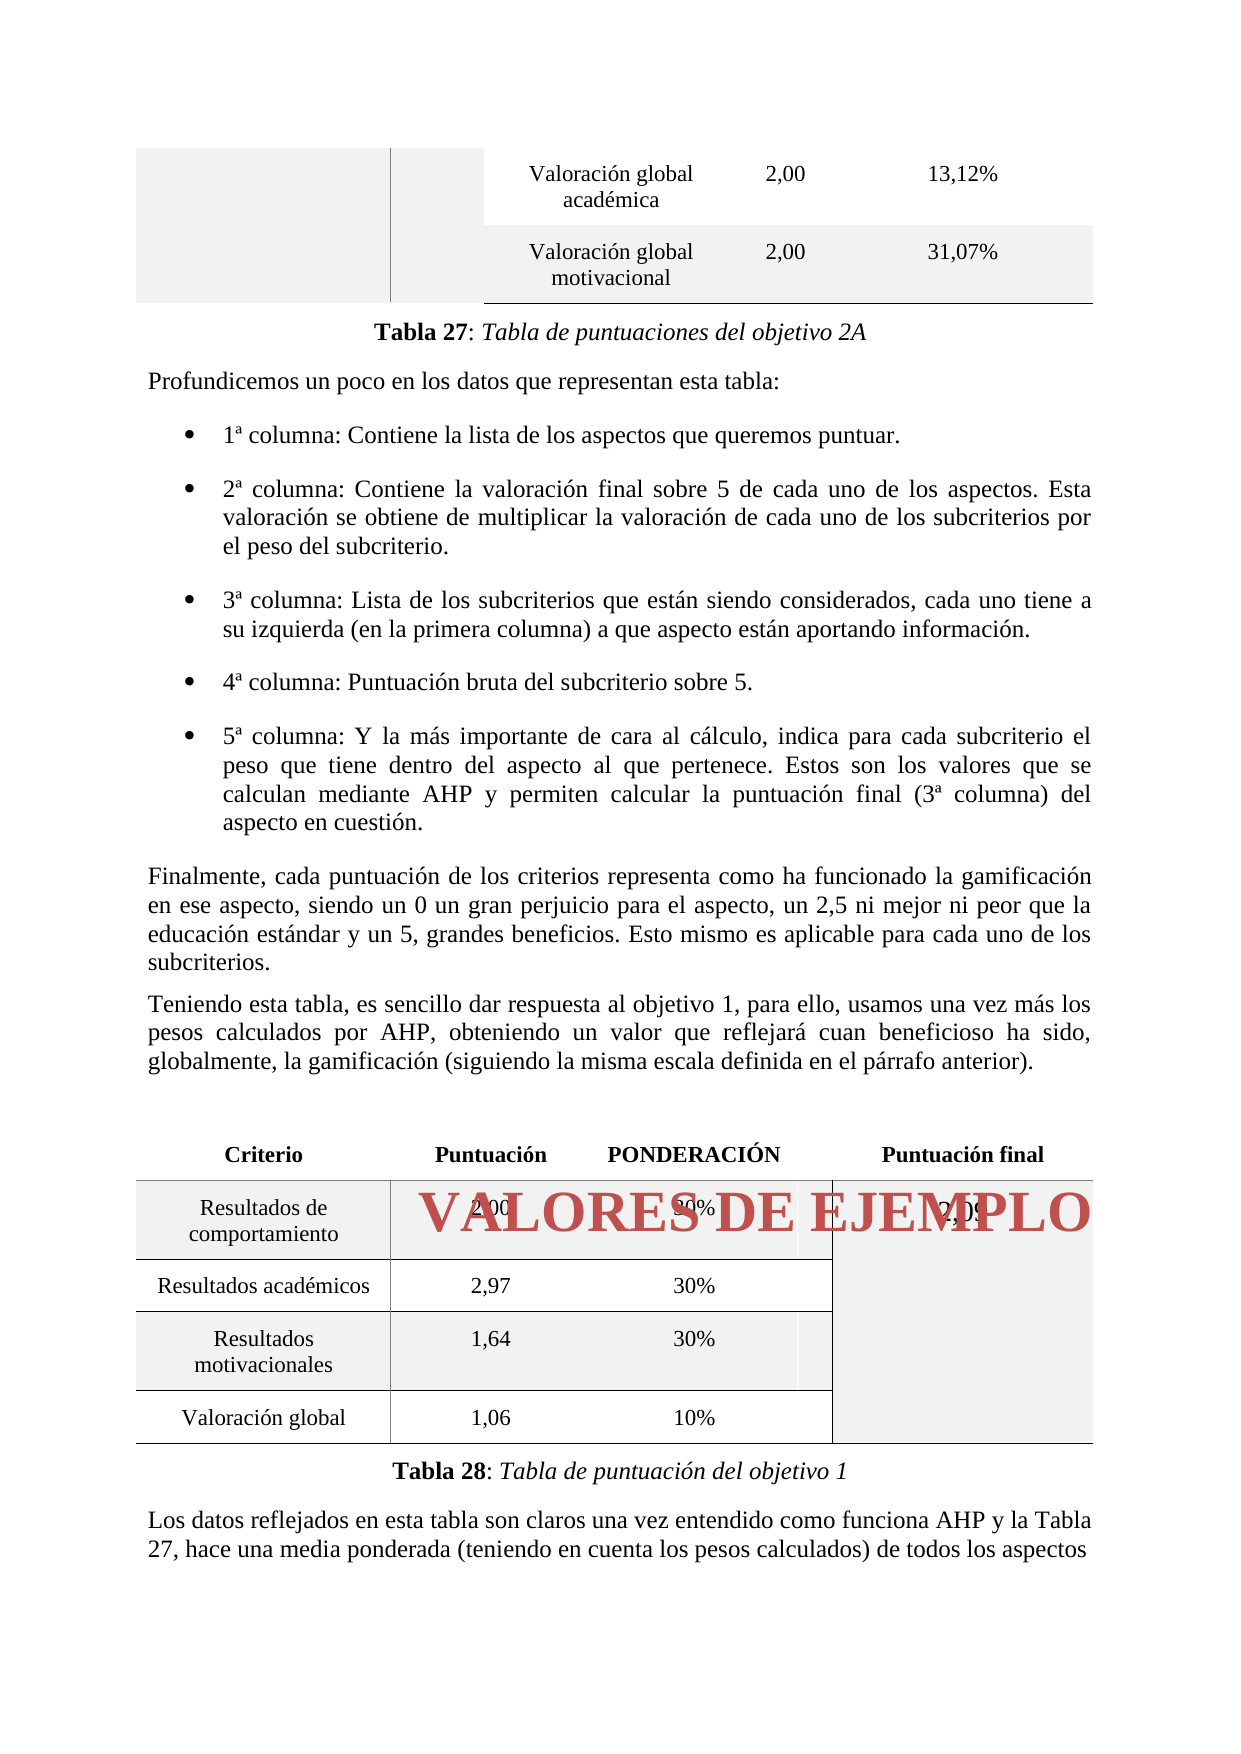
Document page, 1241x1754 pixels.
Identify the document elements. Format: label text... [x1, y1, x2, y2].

text 2ª columna: Contiene la valoración final sobre 5 de cada uno de los aspectos. Esta valoración se obtiene de multiplicar la valoración de cada uno de los subcriterios por el peso del subcriterio. [185, 474, 1092, 560]
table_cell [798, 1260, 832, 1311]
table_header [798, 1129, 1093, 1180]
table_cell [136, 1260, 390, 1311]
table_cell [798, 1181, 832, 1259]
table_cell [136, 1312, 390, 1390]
text 1ª columna: Contiene la lista de los aspectos que queremos puntuar. [185, 420, 1092, 449]
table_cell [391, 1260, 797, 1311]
text 4ª columna: Puntuación bruta del subcriterio sobre 5. [185, 667, 1092, 696]
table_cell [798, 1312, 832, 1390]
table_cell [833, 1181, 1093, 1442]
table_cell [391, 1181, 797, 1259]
text Tabla 28: Tabla de puntuación del objetivo 1 [148, 1456, 1092, 1485]
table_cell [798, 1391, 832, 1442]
text Tabla 27: Tabla de puntuaciones del objetivo 2A [148, 317, 1092, 345]
text Profundicemos un poco en los datos que representan esta tabla: [148, 366, 1092, 395]
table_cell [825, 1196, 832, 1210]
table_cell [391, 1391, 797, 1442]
text Teniendo esta tabla, es sencillo dar respuesta al objetivo 1, para ello, usamos una vez más los pesos calculados por AHP, obteniendo un valor que reflejará cuan beneficioso ha sido, globalmente, la gamificación (siguiendo la misma escala definida en el párrafo anterior). [148, 989, 1092, 1075]
text Finalmente, cada puntuación de los criterios representa como ha funcionado la gamificación en ese aspecto, siendo un 0 un gran perjuicio para el aspecto, un 2,5 ni mejor ni peor que la educación estándar y un 5, grandes beneficios. Esto mismo es aplicable para cada uno de los subcriterios. [148, 861, 1092, 976]
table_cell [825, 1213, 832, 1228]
text Los datos reflejados en esta tabla son claros una vez entendido como funciona AHP y la Tabla 27, hace una media ponderada (teniendo en cuenta los pesos calculados) de todos los aspectos [148, 1506, 1092, 1563]
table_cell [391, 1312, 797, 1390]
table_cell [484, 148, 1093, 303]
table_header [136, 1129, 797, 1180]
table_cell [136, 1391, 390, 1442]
text 3ª columna: Lista de los subcriterios que están siendo considerados, cada uno tiene a su izquierda (en la primera columna) a que aspecto están aportando información. [185, 585, 1092, 642]
text 5ª columna: Y la más importante de cara al cálculo, indica para cada subcriterio el peso que tiene dentro del aspecto al que pertenece. Estos son los valores que se calculan mediante AHP y permiten calcular la puntuación final (3ª columna) del aspecto en cuestión. [185, 721, 1092, 836]
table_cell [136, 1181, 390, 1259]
